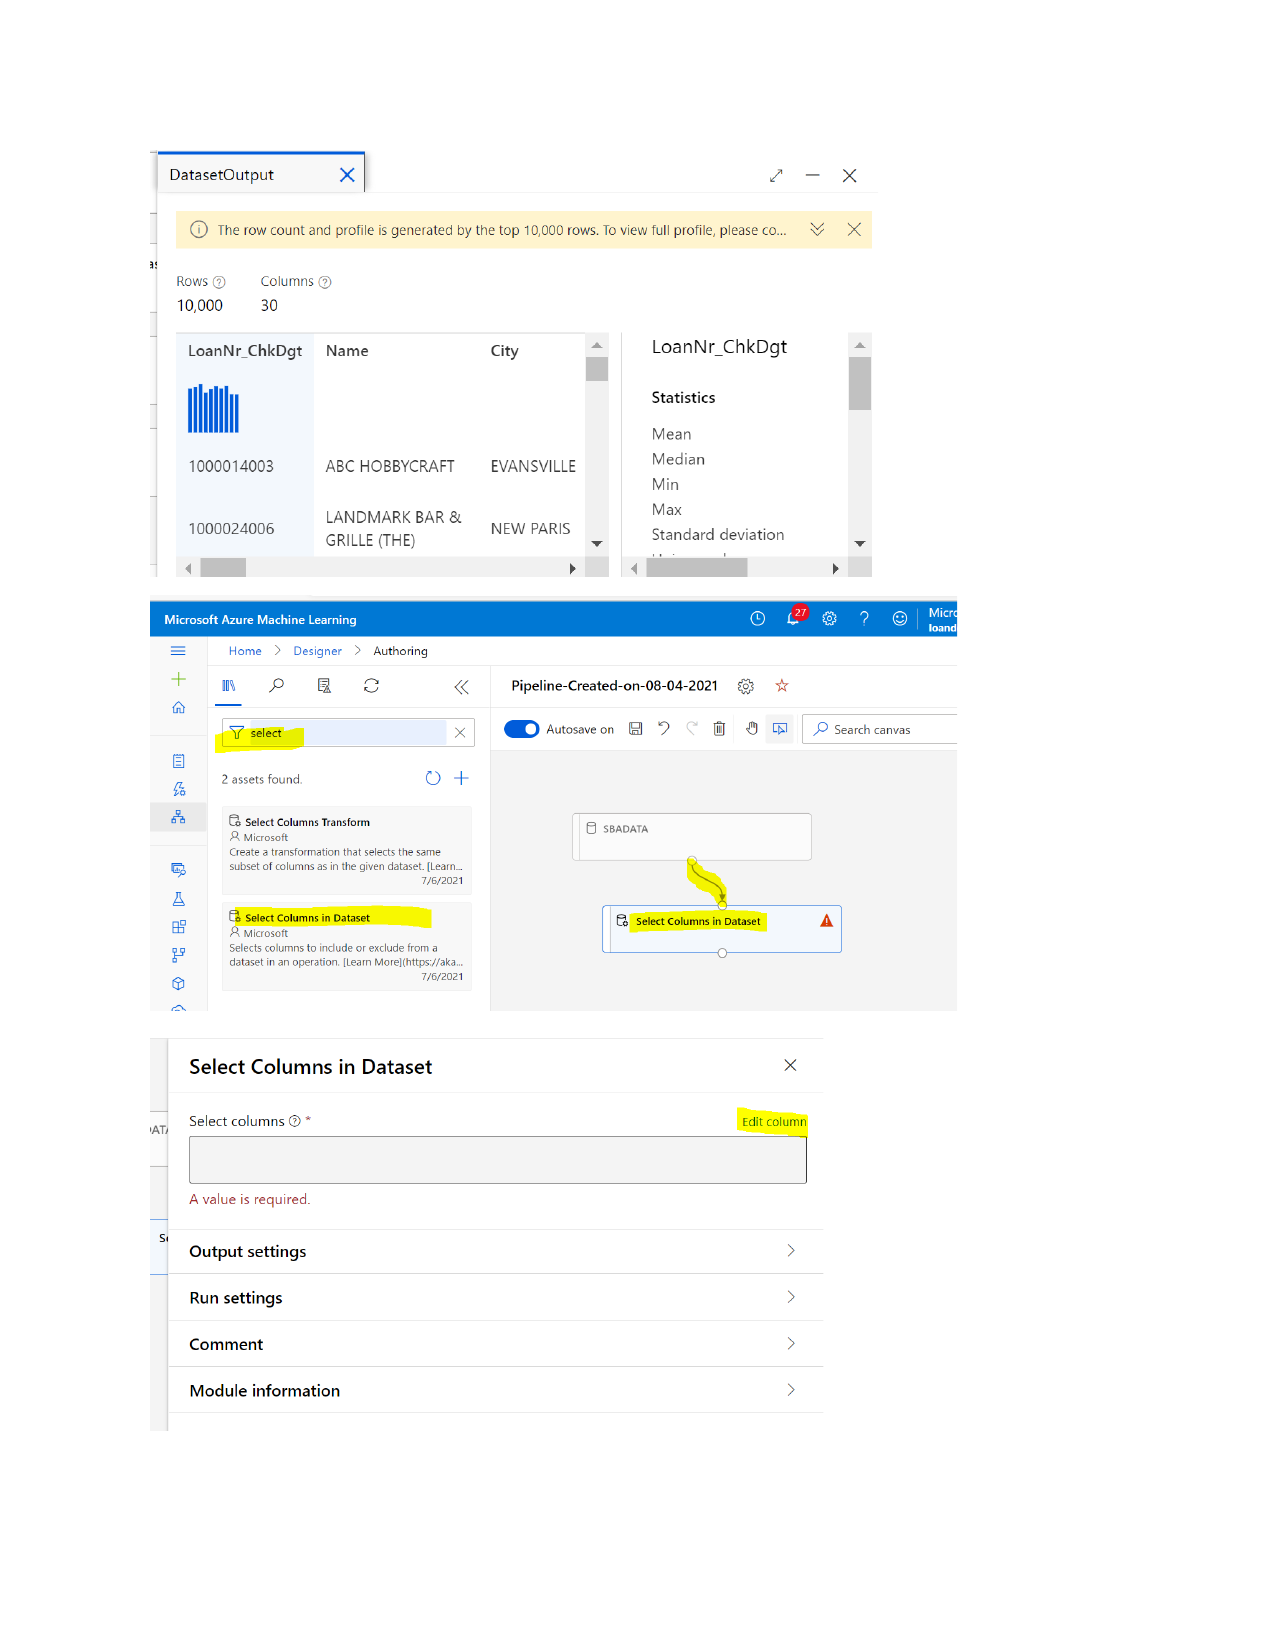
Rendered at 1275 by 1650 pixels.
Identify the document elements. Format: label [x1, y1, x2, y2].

picture [150, 595, 958, 1011]
picture [150, 150, 879, 577]
picture [150, 1030, 824, 1431]
